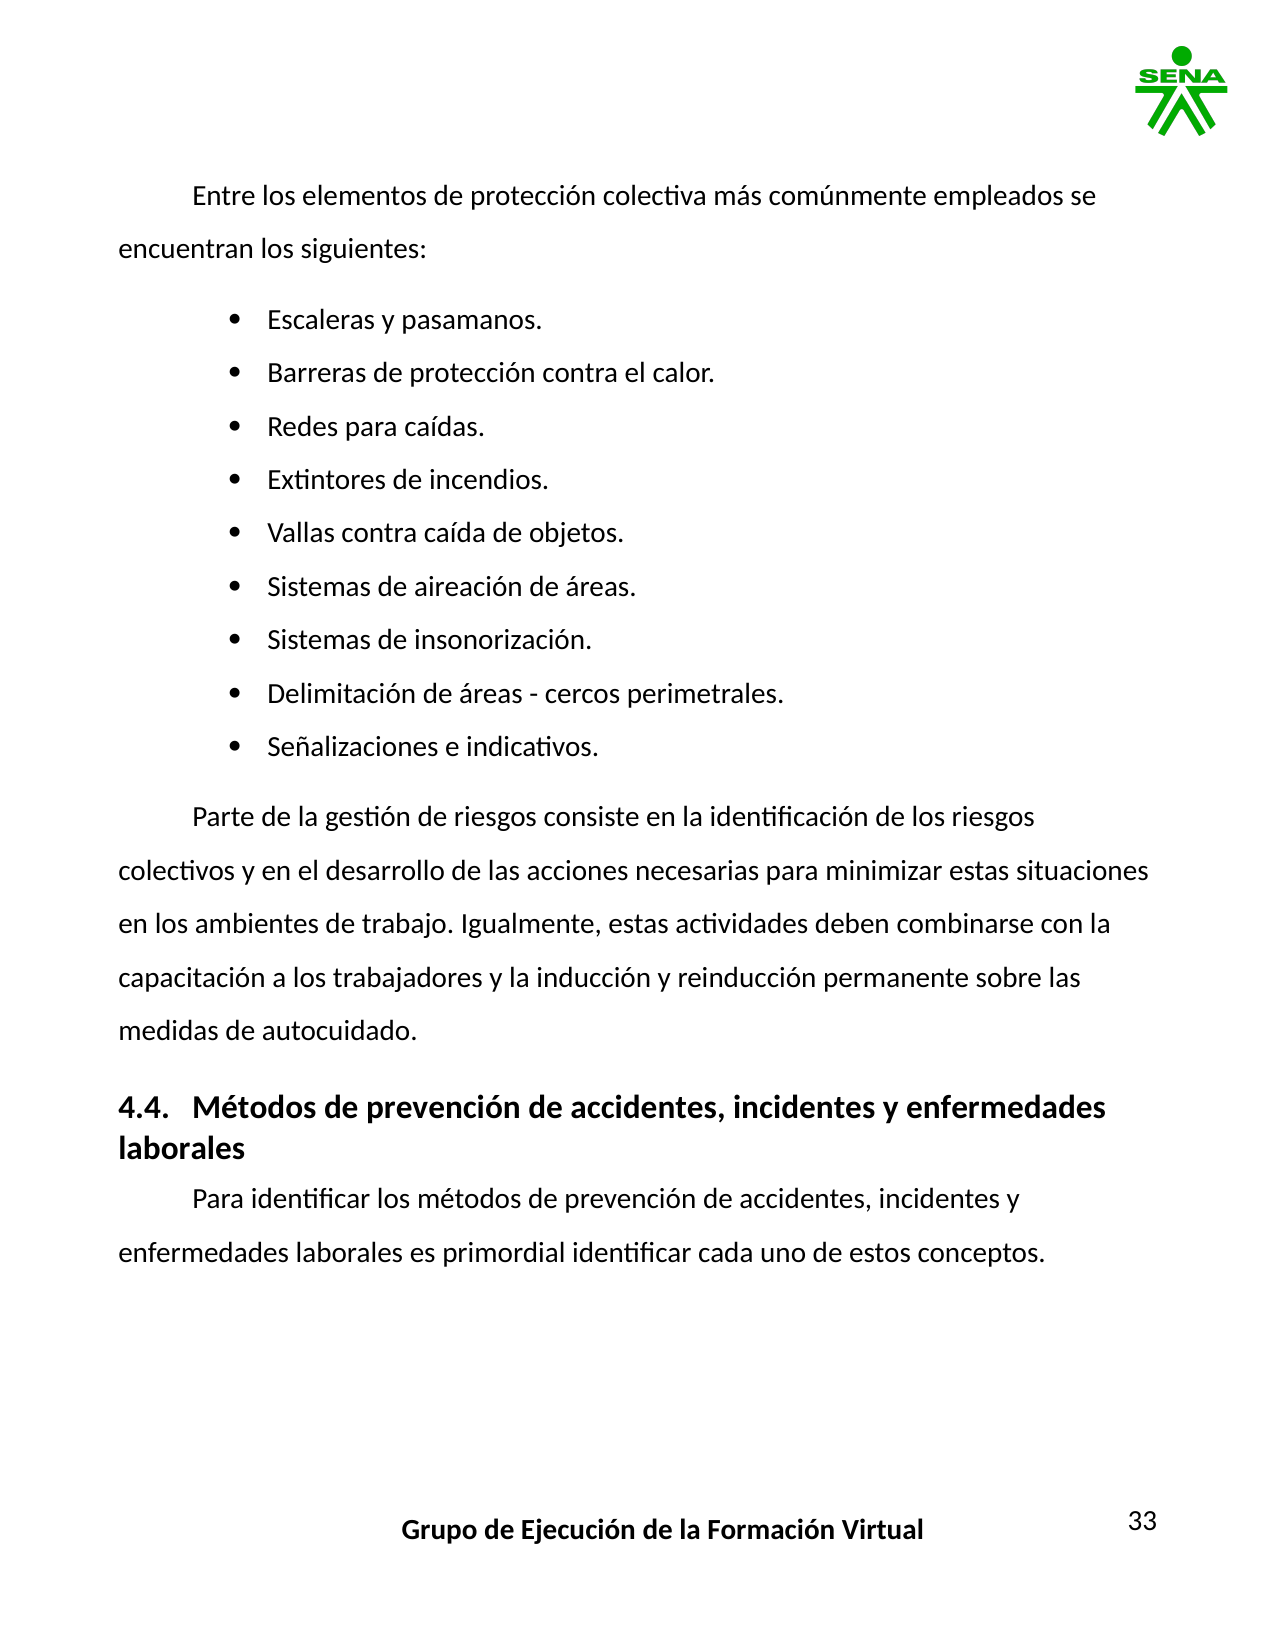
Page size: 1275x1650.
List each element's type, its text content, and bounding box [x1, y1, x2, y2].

list Sistemas de insonorización. [229, 621, 1157, 657]
text Para identificar los métodos de prevención de accidentes, incidentes y enfermedades laborales es primordial identificar cada uno de estos conceptos. [118, 1180, 1157, 1269]
subtitle Métodos de prevención de accidentes, incidentes y enfermedades laborales [118, 1086, 1157, 1168]
list Vallas contra caída de objetos. [229, 514, 1157, 550]
list Escaleras y pasamanos. [229, 301, 1157, 336]
text Entre los elementos de protección colectiva más comúnmente empleados se encuentran los siguientes: [118, 177, 1157, 266]
text Parte de la gestión de riesgos consiste en la identificación de los riesgos colectivos y en el desarrollo de las acciones necesarias para minimizar estas situaciones en los ambientes de trabajo. Igualmente, estas actividades deben combinarse con la capacitación a los trabajadores y la inducción y reinducción permanente sobre las medidas de autocuidado. [118, 798, 1157, 1048]
picture [1135, 46, 1228, 136]
list Delimitación de áreas - cercos perimetrales. [229, 675, 1157, 710]
list Extintores de incendios. [229, 461, 1157, 497]
list Redes para caídas. [229, 408, 1157, 443]
list Barreras de protección contra el calor. [229, 354, 1157, 390]
list Señalizaciones e indicativos. [229, 728, 1157, 764]
list Sistemas de aireación de áreas. [229, 568, 1157, 603]
